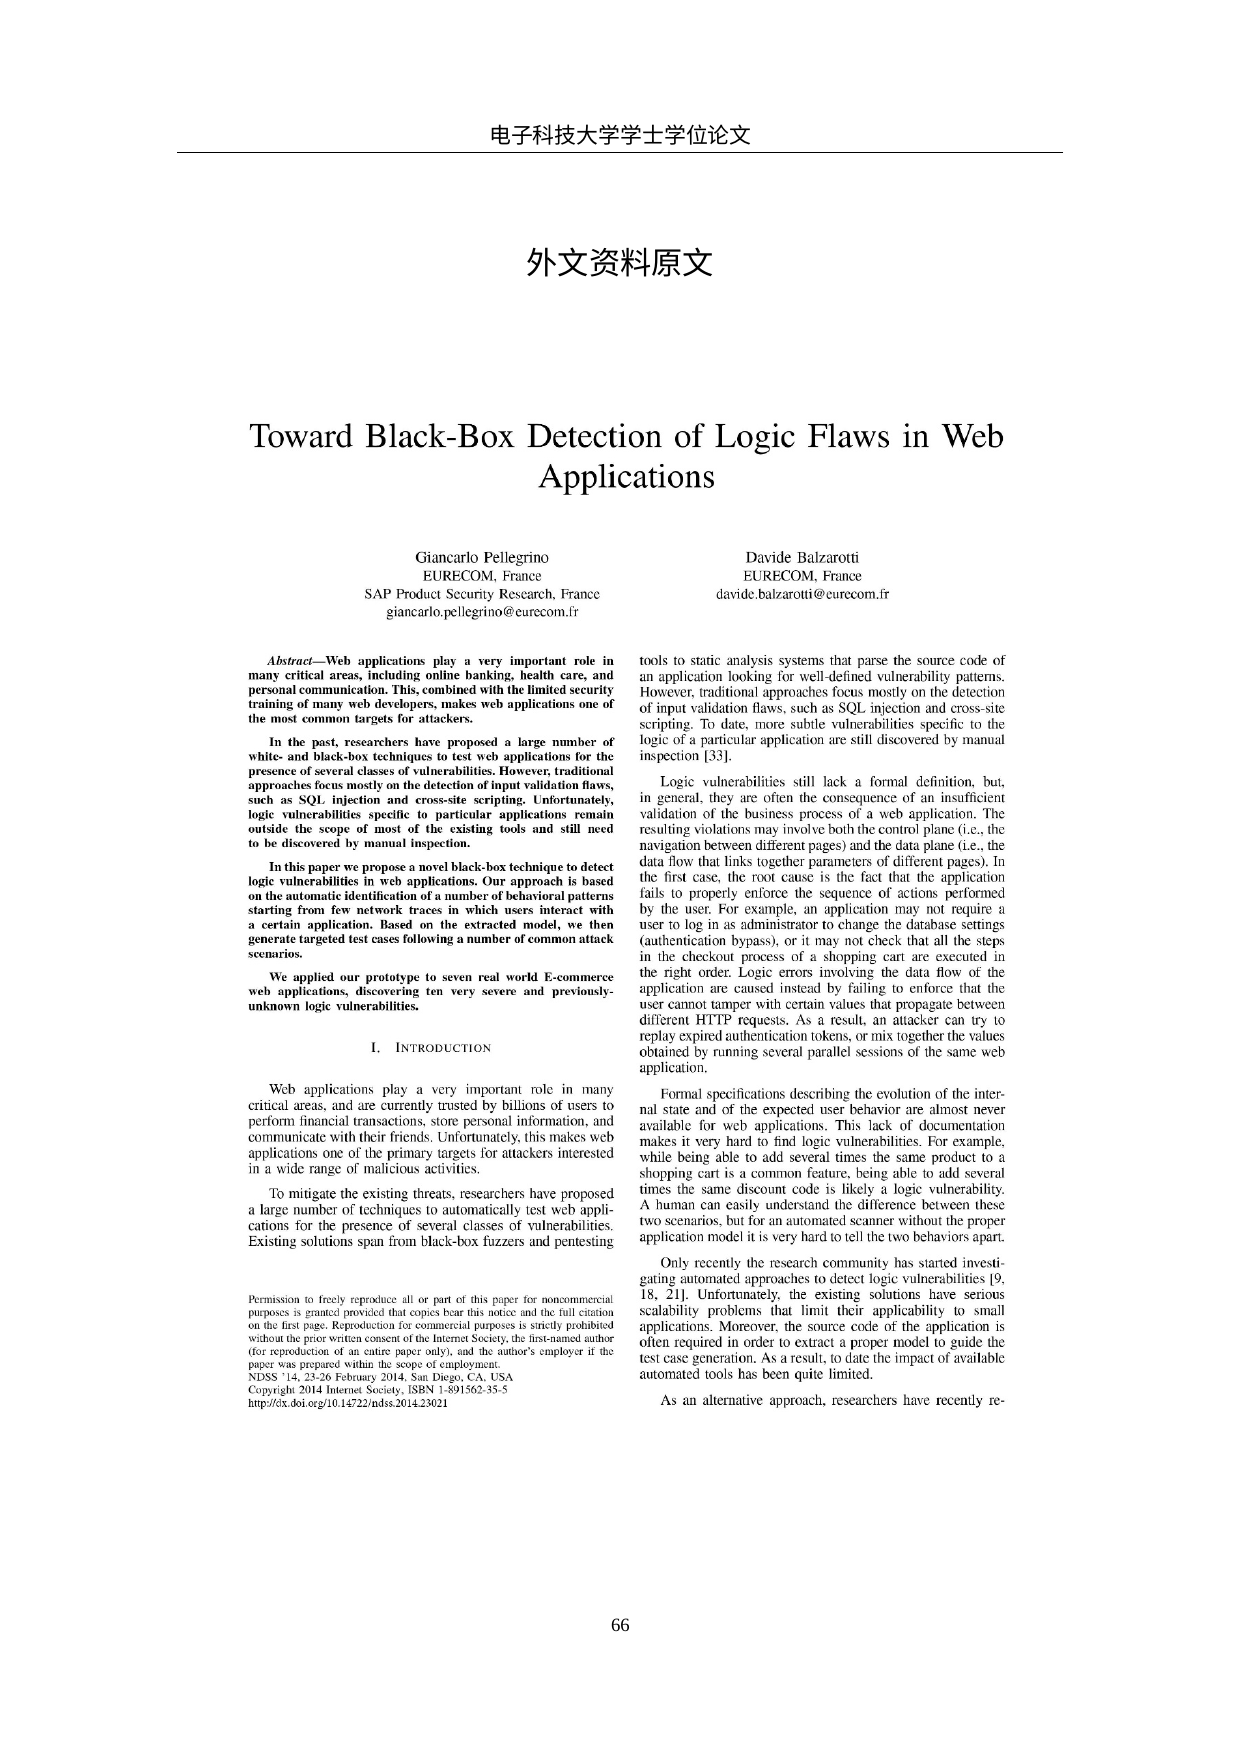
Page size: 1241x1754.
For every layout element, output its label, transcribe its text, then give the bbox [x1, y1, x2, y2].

picture [177, 342, 1063, 1489]
text 外文资料原文 [177, 228, 1063, 293]
